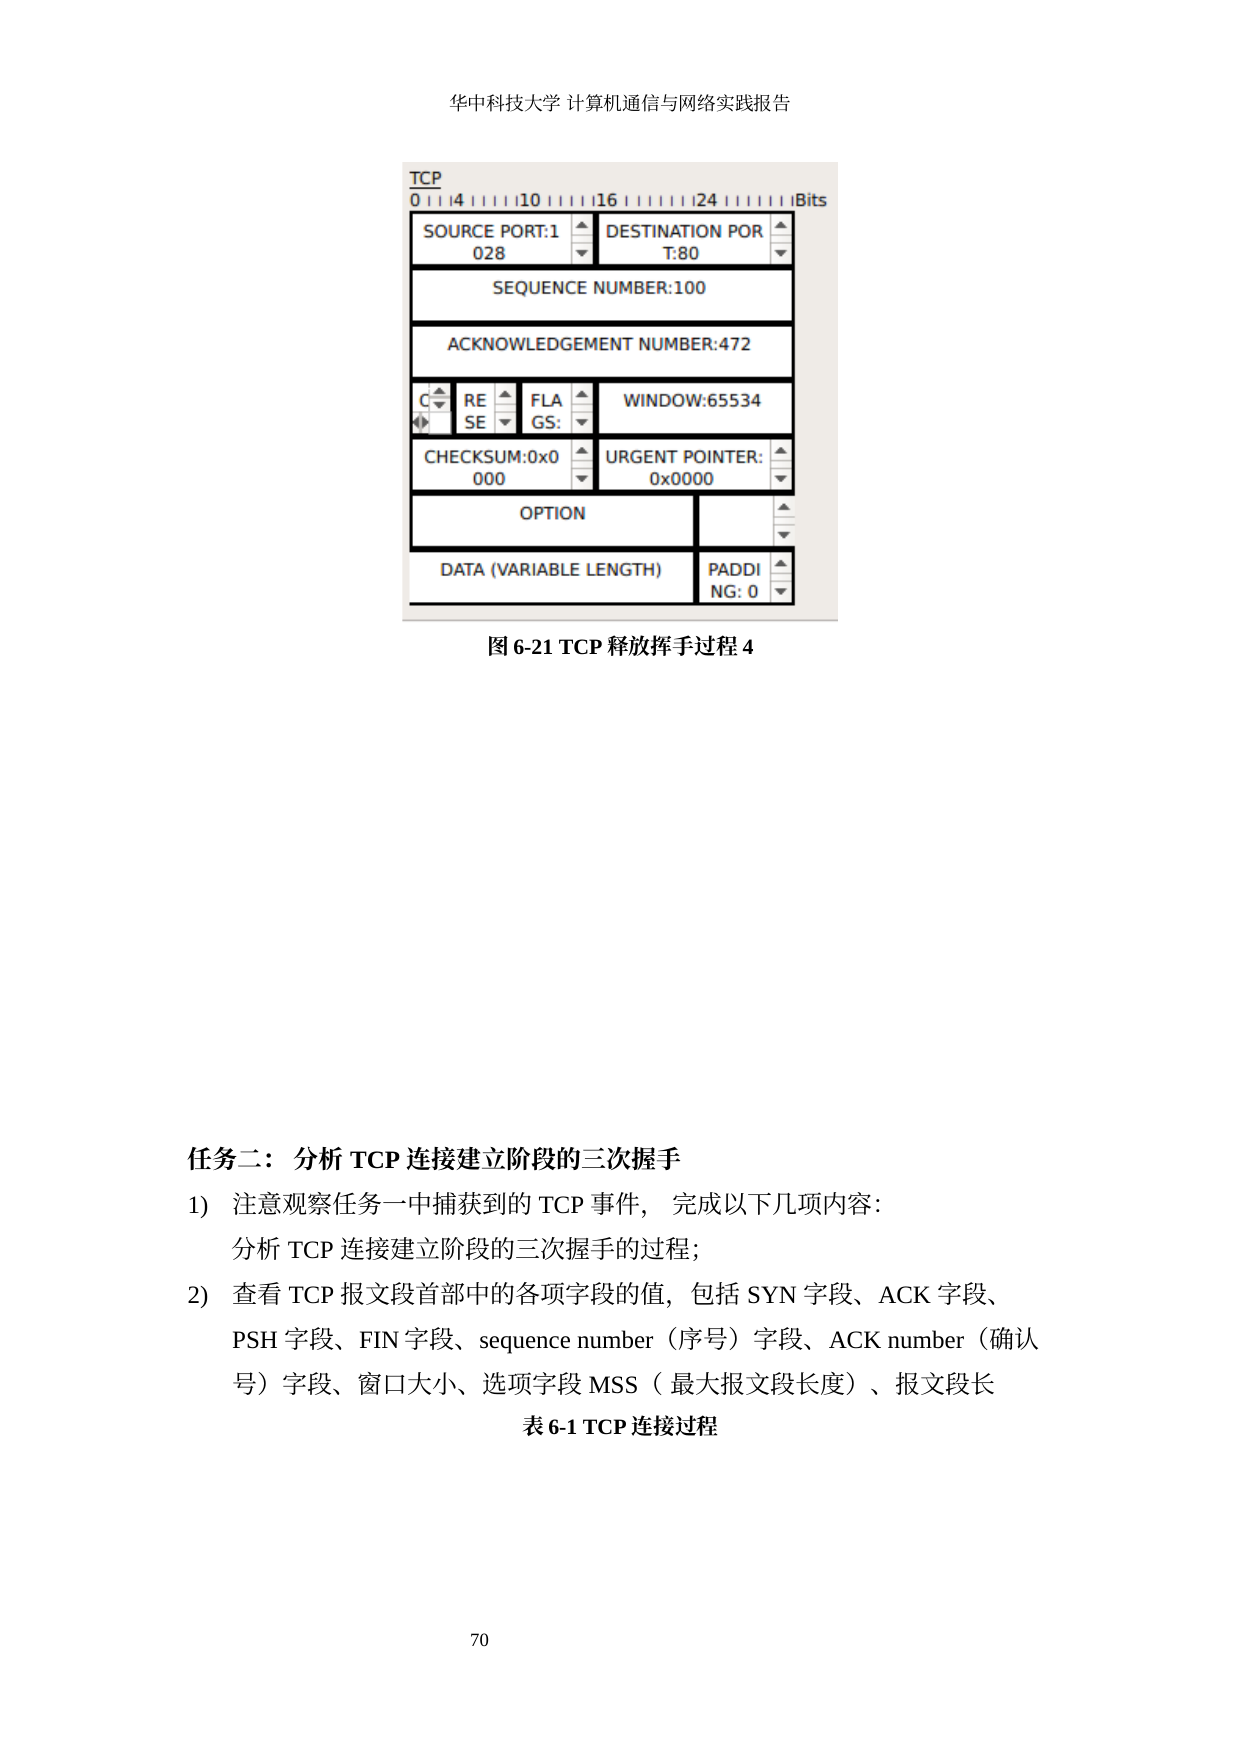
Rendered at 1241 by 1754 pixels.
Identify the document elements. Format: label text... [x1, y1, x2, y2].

text 分析 TCP 连接建立阶段的三次握手的过程； [187, 1230, 1053, 1266]
list 注意观察任务一中捕获到的 TCP 事件， 完成以下几项内容： [187, 1185, 1053, 1221]
text 表6-1 TCP连接过程 [187, 1409, 1053, 1441]
text 图6-21 TCP释放挥手过程4 [187, 629, 1053, 661]
text 任务二： 分析 TCP 连接建立阶段的三次握手 [187, 1140, 1053, 1176]
picture [402, 162, 838, 623]
list 查看 TCP 报文段首部中的各项字段的值，包括 SYN 字段、ACK 字段、 PSH 字段、FIN字段、sequence number（序号）字段、ACK number（确认号）字段、窗口大小、选项字段 MSS（ 最大报文段长度）、报文段长 [187, 1275, 1053, 1401]
